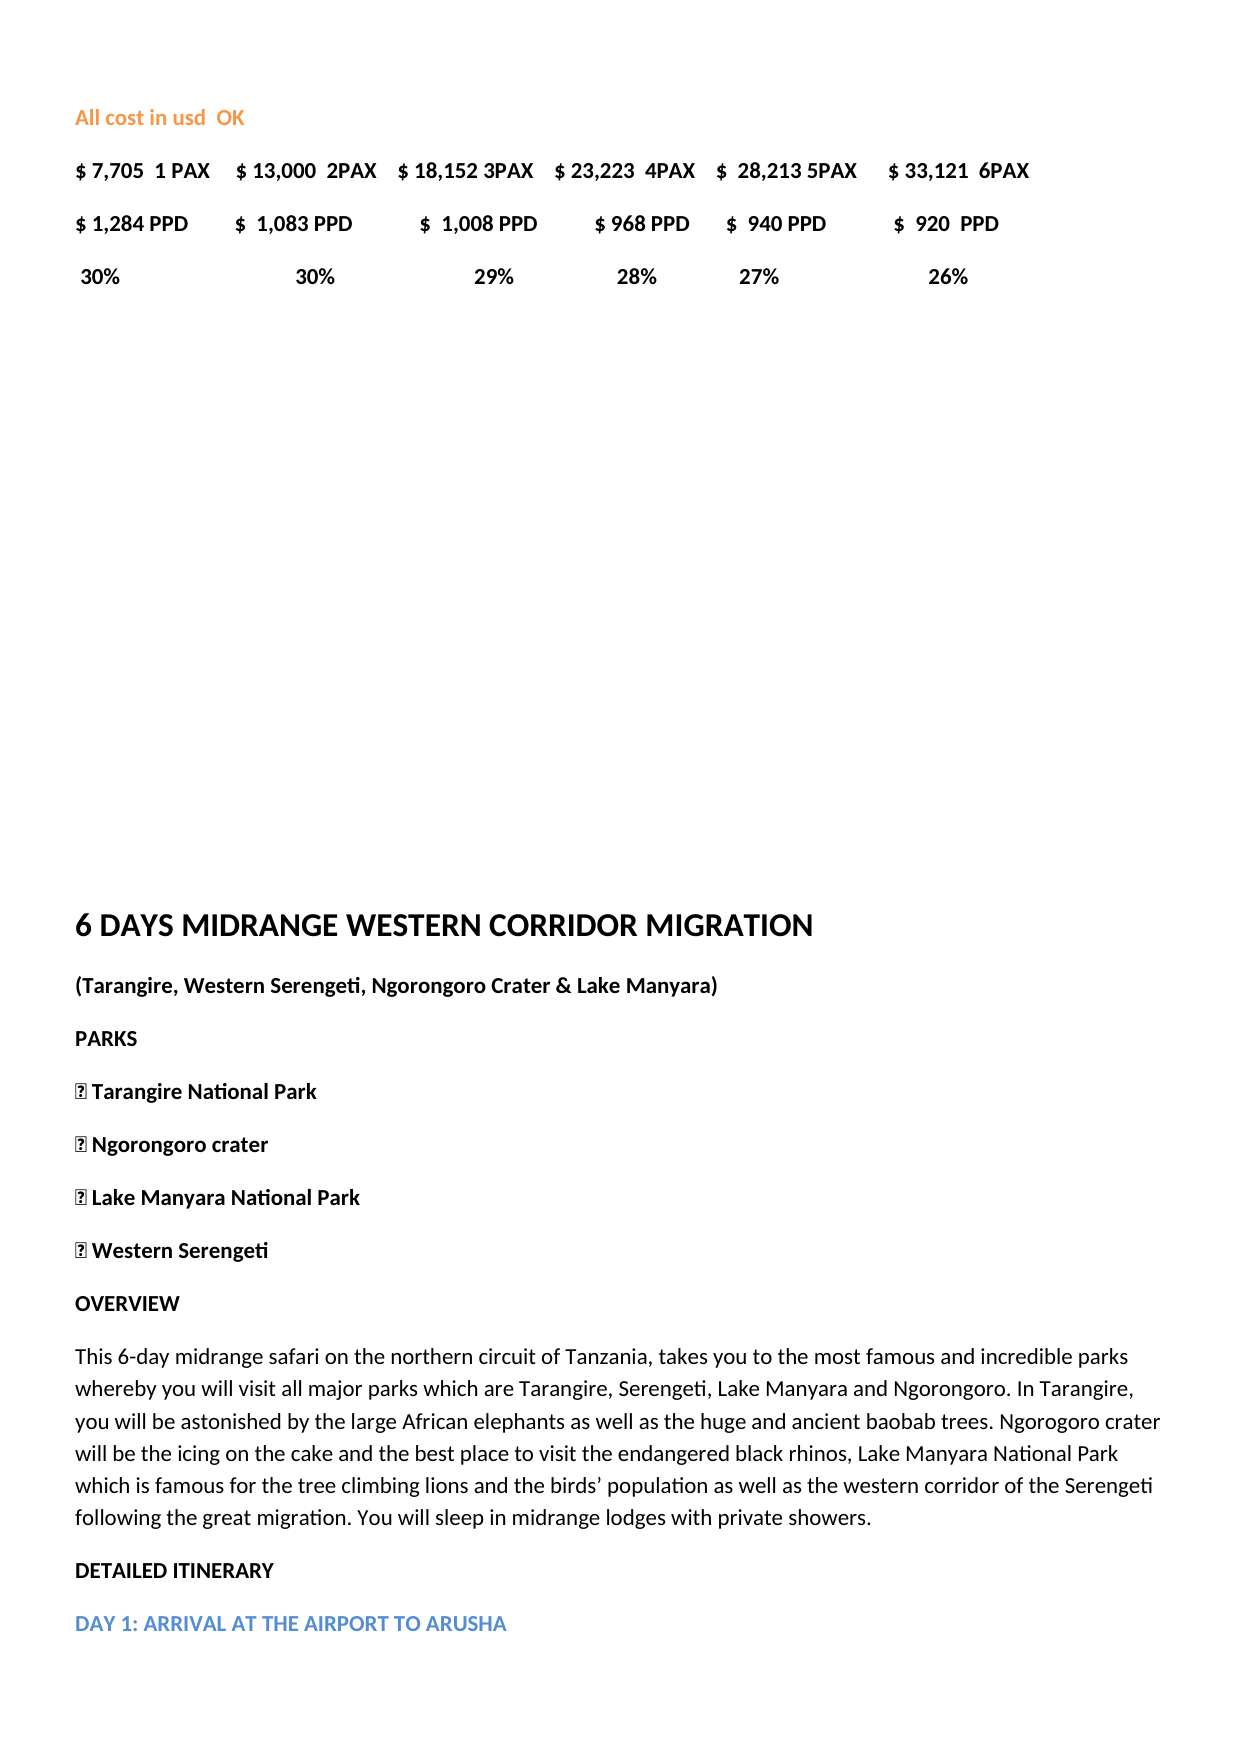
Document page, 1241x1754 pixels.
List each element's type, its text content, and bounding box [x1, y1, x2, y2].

text $ 1,284 PPD $ 1,083 PPD $ 1,008 PPD $ 968 PPD $ 940 PPD $ 920 PPD [75, 209, 1165, 237]
text 30% 30% 29% 28% 27% 26% [75, 262, 1165, 290]
text This 6-day midrange safari on the northern circuit of Tanzania, takes you to the most famous and incredible parks whereby you will visit all major parks which are Tarangire, Serengeti, Lake Manyara and Ngorongoro. In Tarangire, you will be astonished by the large African elephants as well as the huge and ancient baobab trees. Ngorogoro crater will be the icing on the cake and the best place to visit the endangered black rhinos, Lake Manyara National Park which is famous for the tree climbing lions and the birds’ population as well as the western corridor of the Serengeti following the great migration. You will sleep in midrange lodges with private showers. [75, 1342, 1165, 1531]
text  Ngorongoro crater [75, 1130, 1165, 1158]
text  Lake Manyara National Park [75, 1183, 1165, 1211]
text OVERVIEW [75, 1289, 1165, 1317]
text  Western Serengeti [75, 1236, 1165, 1264]
text  Tarangire National Park [75, 1077, 1165, 1105]
text $ 7,705 1 PAX $ 13,000 2PAX $ 18,152 3PAX $ 23,223 4PAX $ 28,213 5PAX $ 33,121 6PAX [75, 156, 1165, 184]
text DAY 1: ARRIVAL AT THE AIRPORT TO ARUSHA [75, 1609, 1165, 1637]
text (Tarangire, Western Serengeti, Ngorongoro Crater & Lake Manyara) [75, 971, 1165, 999]
text DETAILED ITINERARY [75, 1556, 1165, 1584]
text 6 DAYS MIDRANGE WESTERN CORRIDOR MIGRATION [75, 904, 1165, 944]
text PARKS [75, 1024, 1165, 1052]
text All cost in usd OK [75, 103, 1165, 131]
